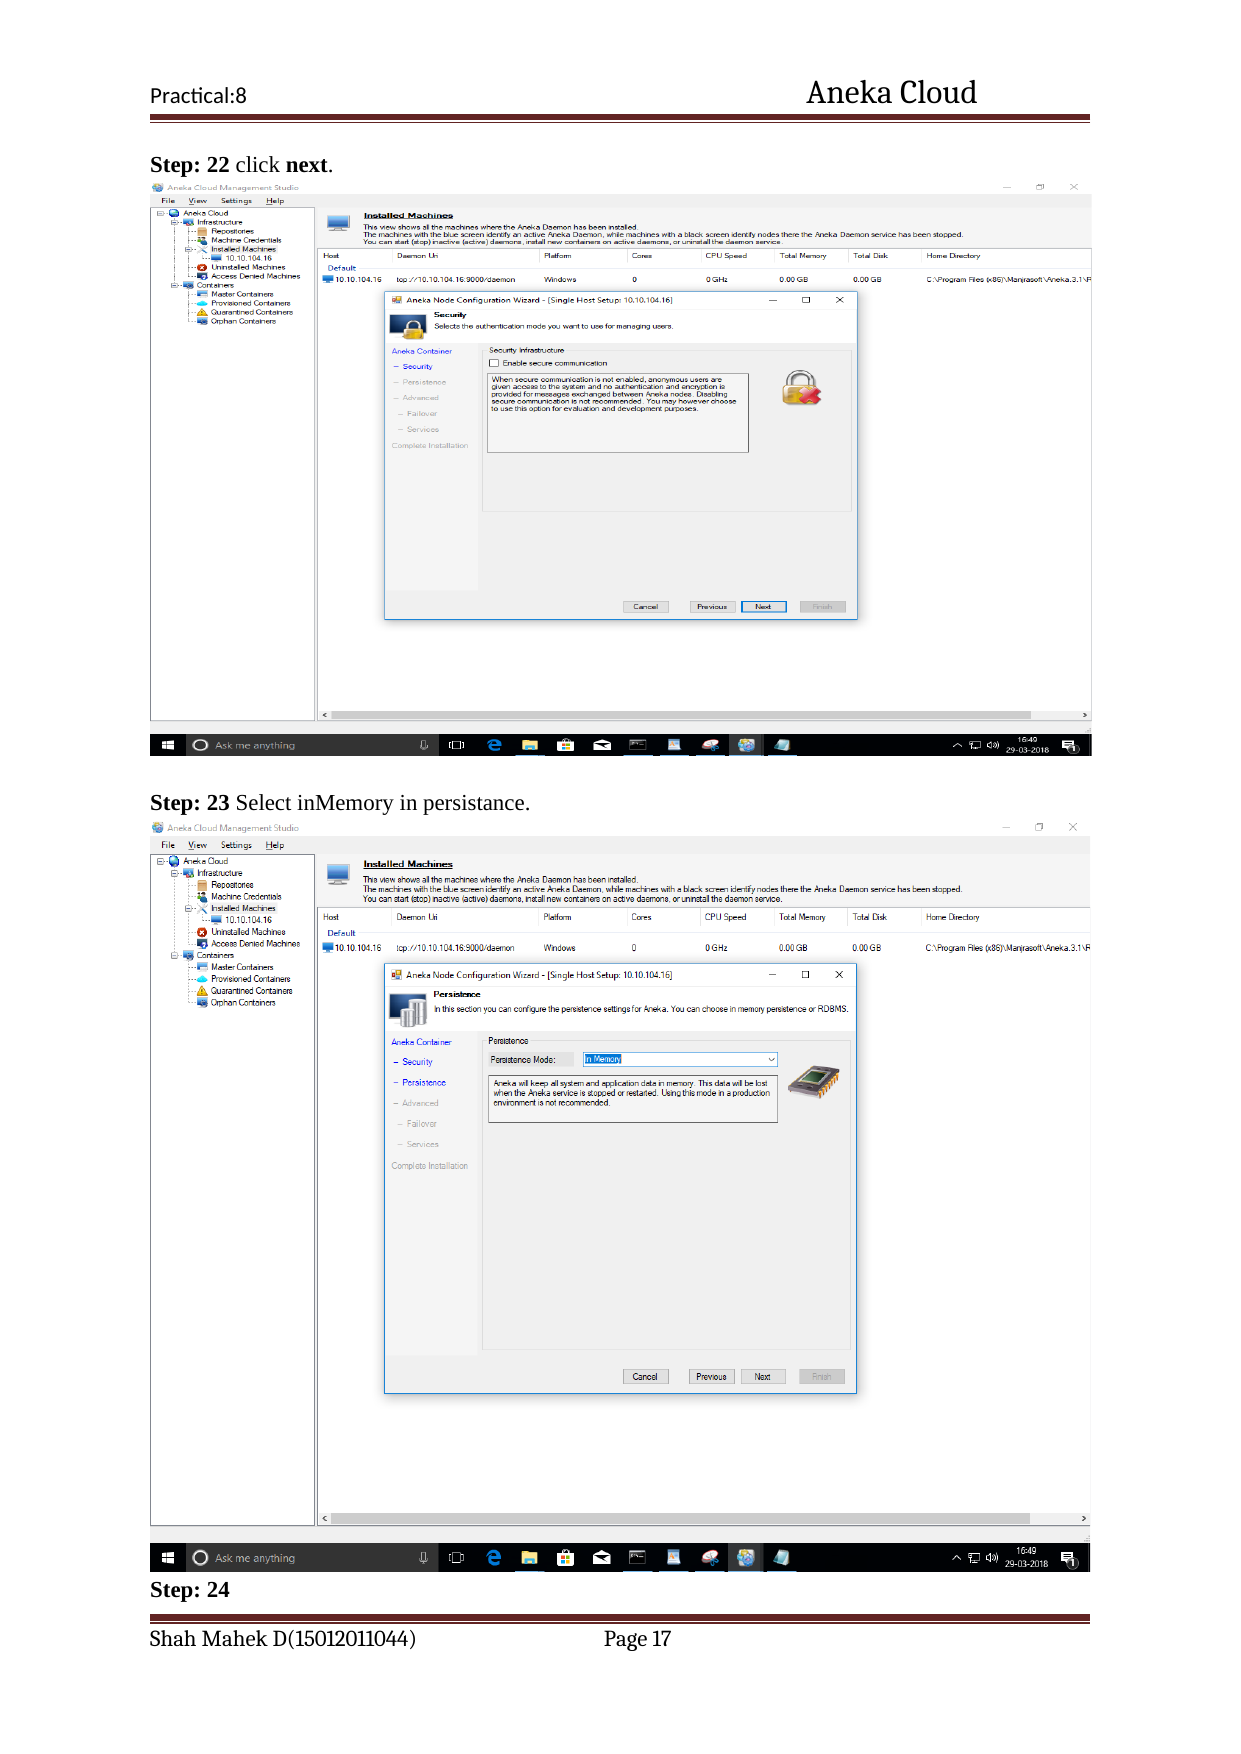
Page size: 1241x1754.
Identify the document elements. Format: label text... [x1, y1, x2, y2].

text Step: 24 [150, 1576, 1090, 1602]
text Step: 23 Select inMemory in persistance. [150, 789, 1090, 816]
picture [150, 181, 1092, 756]
picture [150, 819, 1091, 1572]
text Step: 22 click next. [150, 152, 1090, 178]
